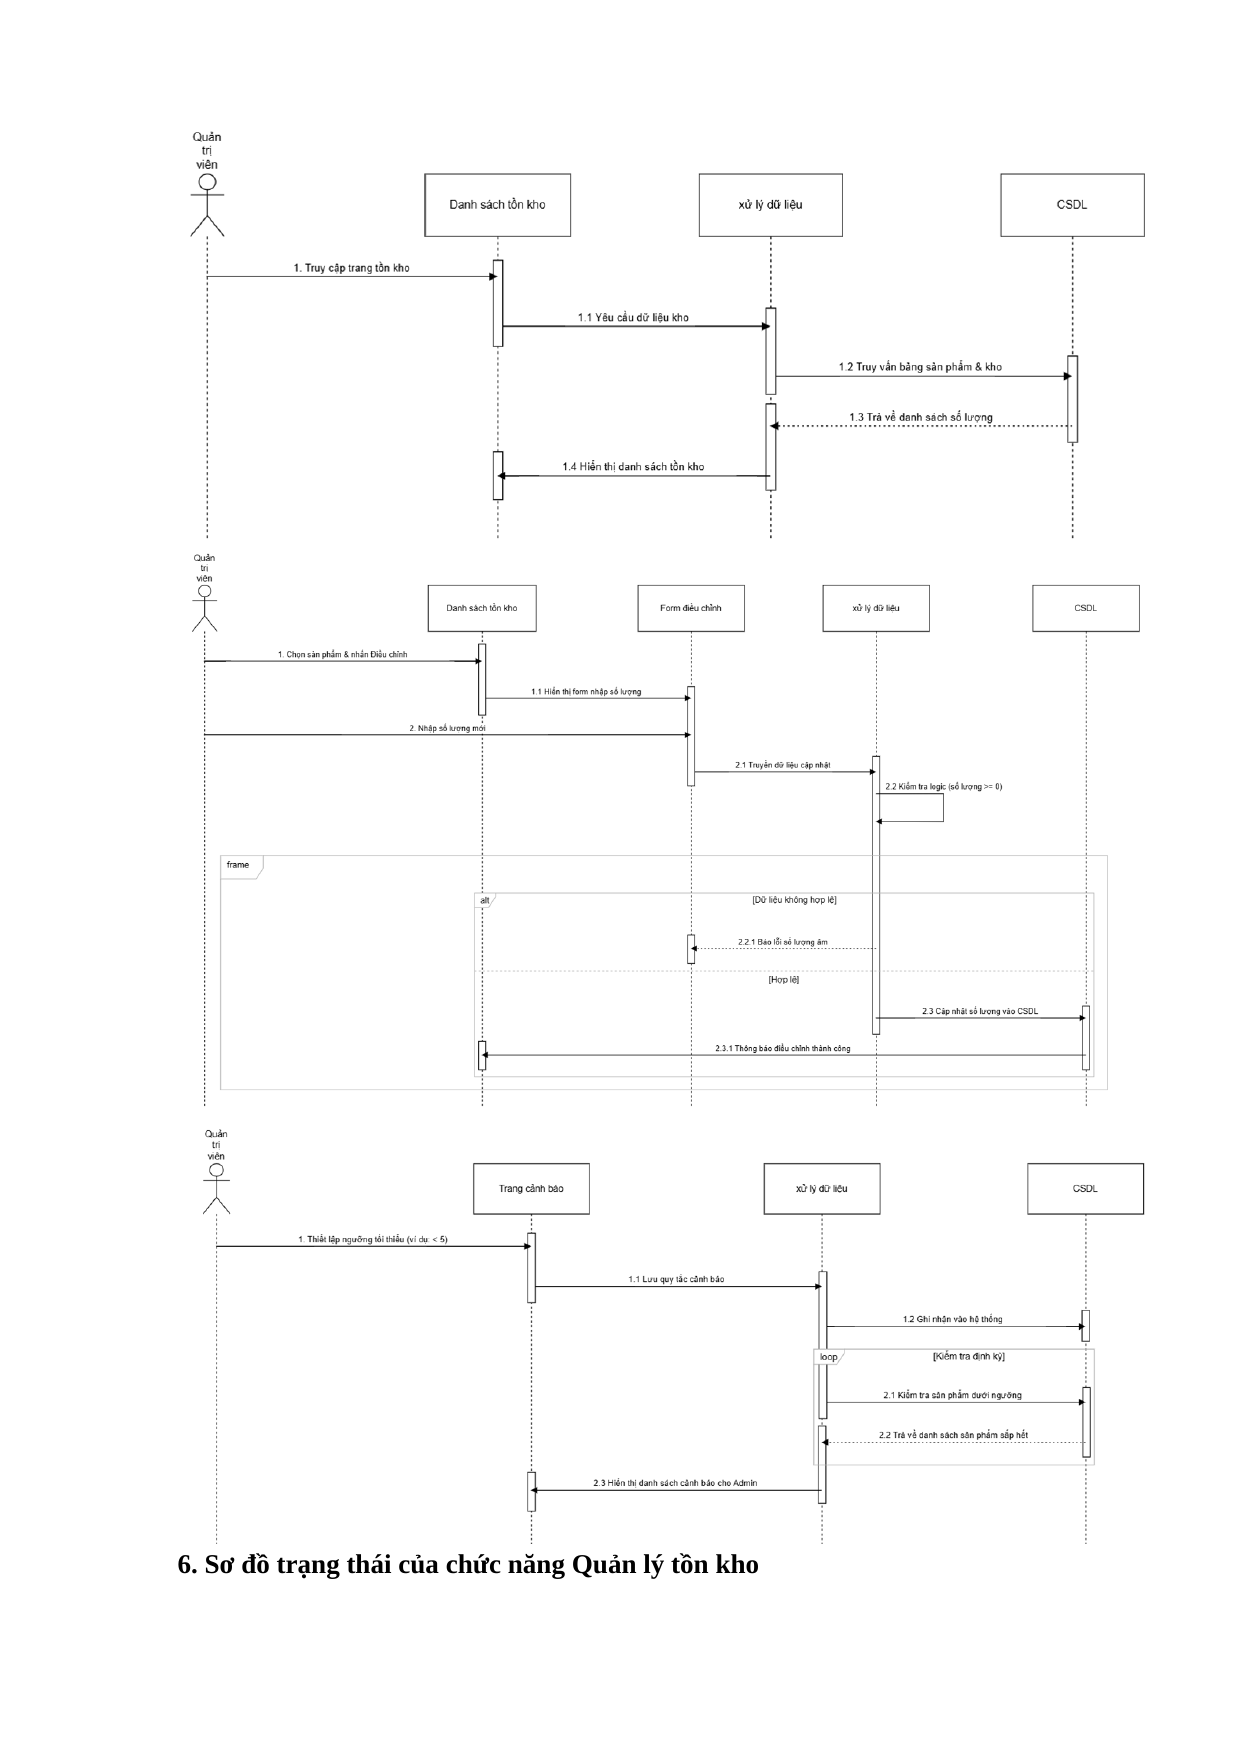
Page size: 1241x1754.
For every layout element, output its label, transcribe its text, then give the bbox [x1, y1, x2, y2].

picture [177, 543, 1152, 1107]
picture [177, 1110, 1152, 1544]
picture [177, 118, 1152, 539]
text 6. Sơ đồ trạng thái của chức năng Quản lý tồn kho [177, 1548, 1152, 1580]
